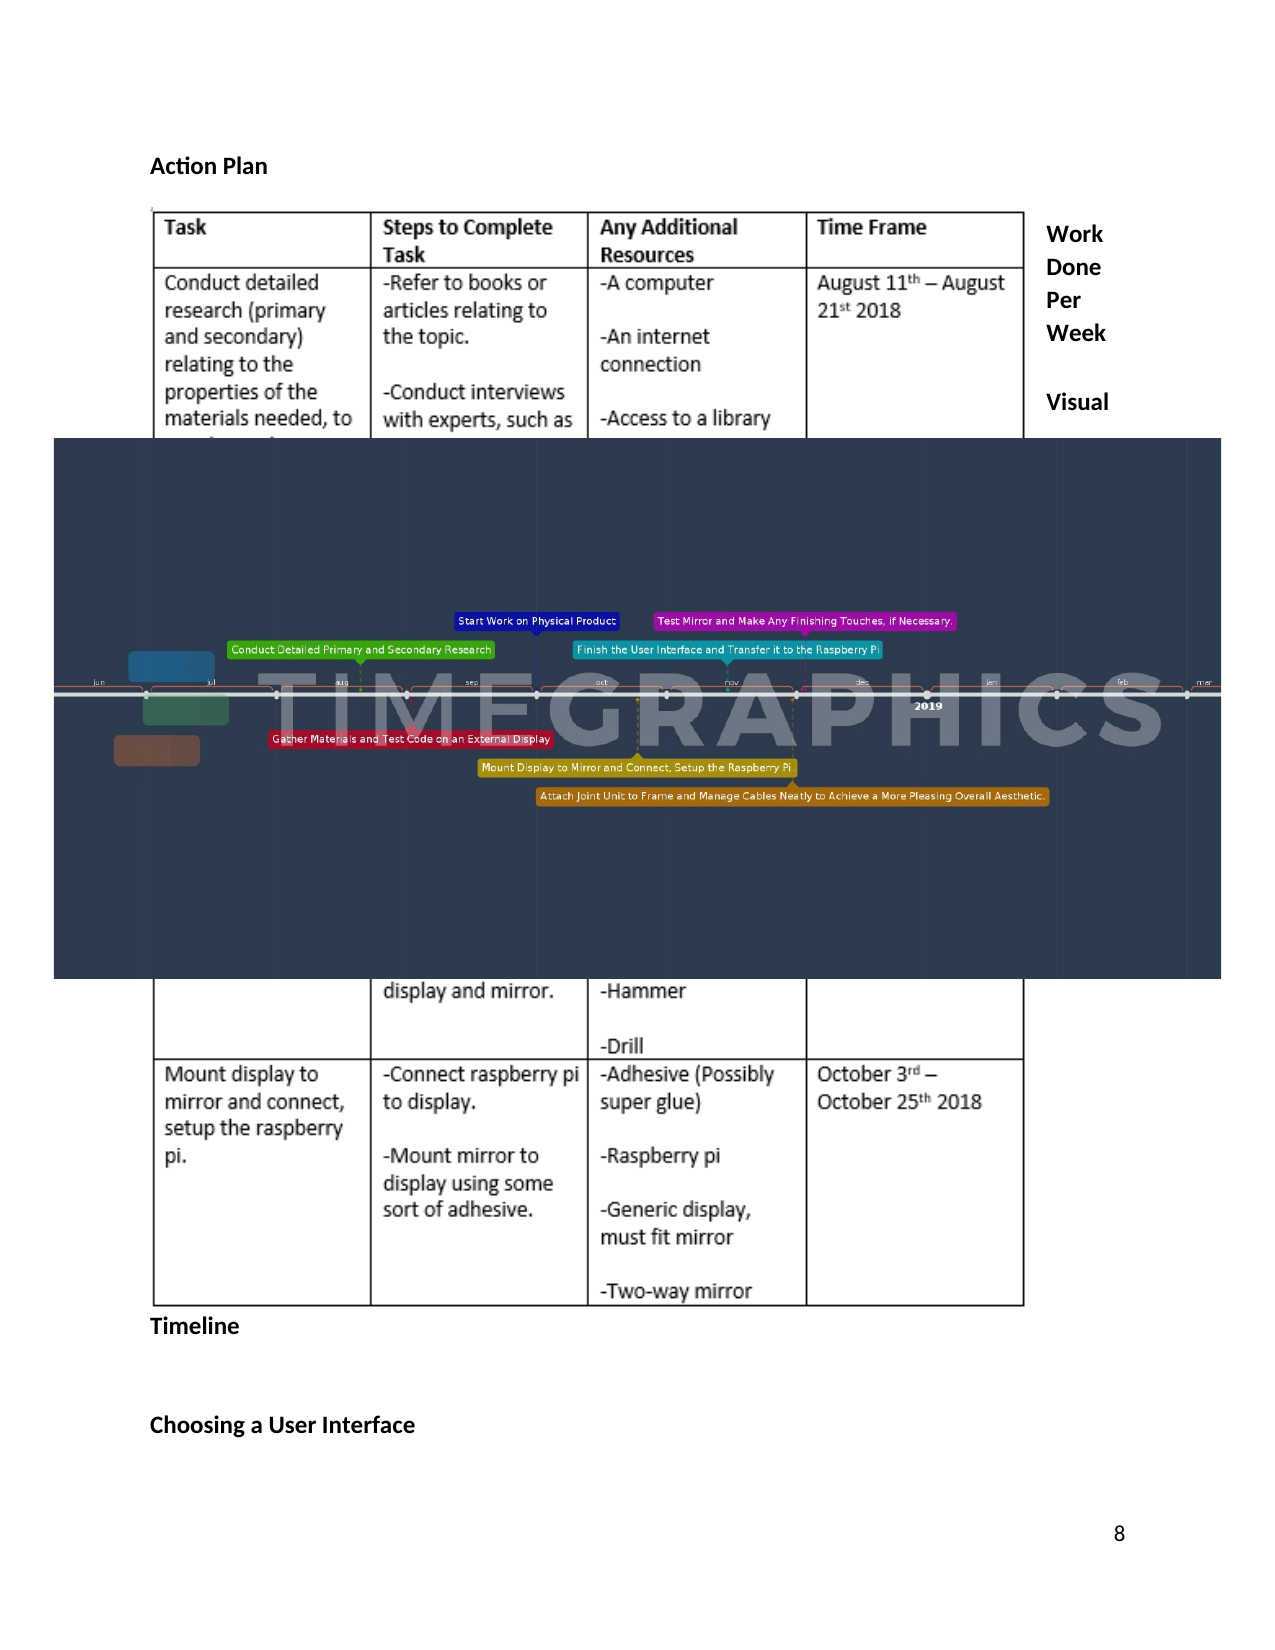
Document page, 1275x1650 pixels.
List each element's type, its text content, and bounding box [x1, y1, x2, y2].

text Visual Timeline [150, 979, 1125, 1341]
picture [53, 207, 1222, 1310]
text Work Done Per Week [1028, 218, 1125, 348]
text Visual Timeline [1028, 386, 1125, 438]
text Choosing a User Interface [150, 1409, 1125, 1440]
text Action Plan [150, 150, 1125, 181]
